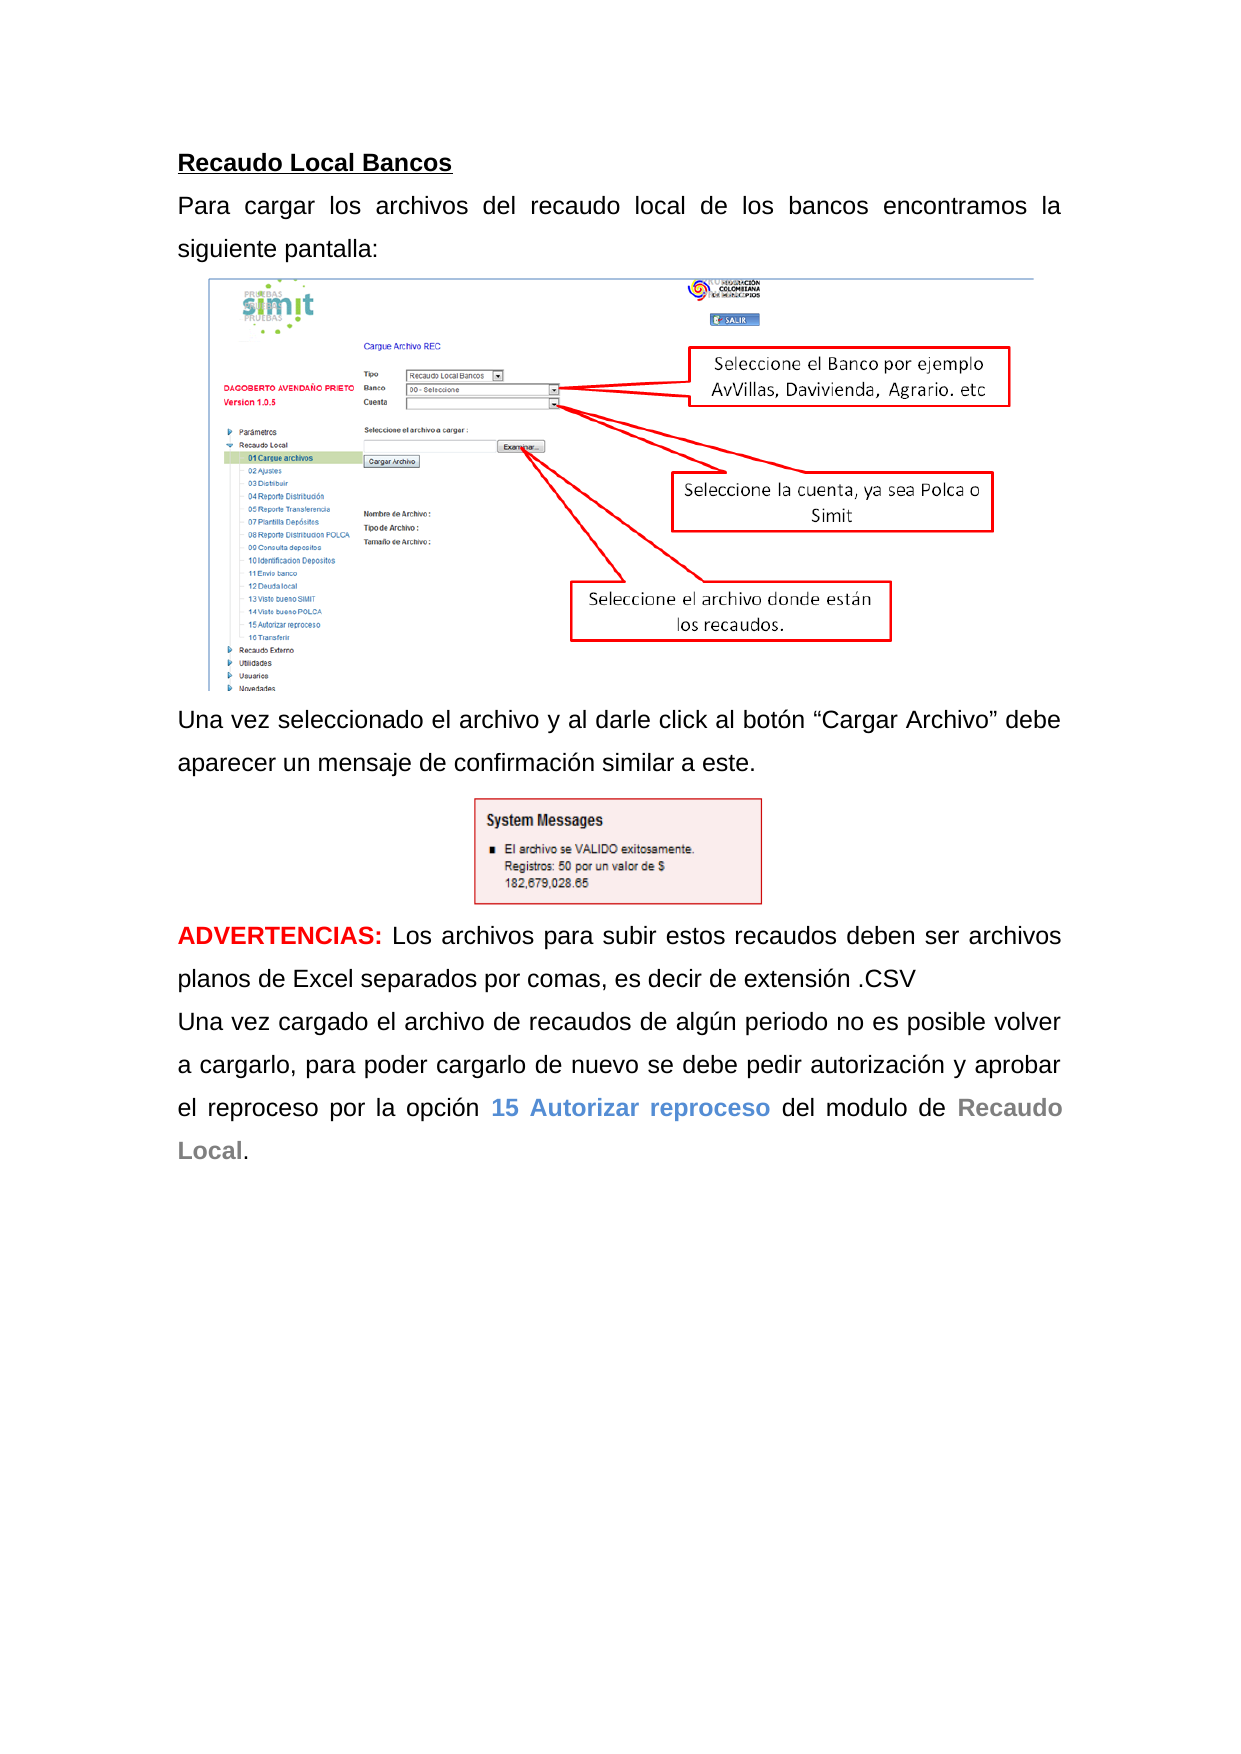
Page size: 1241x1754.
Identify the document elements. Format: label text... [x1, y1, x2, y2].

text Una vez cargado el archivo de recaudos de algún periodo no es posible volver a cargarlo, para poder cargarlo de nuevo se debe pedir autorización y aprobar el reproceso por la opción 15 Autorizar reproceso del modulo de Recaudo Local. [177, 1007, 1063, 1165]
text Para cargar los archivos del recaudo local de los bancos encontramos la siguiente pantalla: [177, 191, 1063, 263]
text ADVERTENCIAS: Los archivos para subir estos recaudos deben ser archivos planos de Excel separados por comas, es decir de extensión .CSV [177, 921, 1063, 993]
text Una vez seleccionado el archivo y al darle click al botón “Cargar Archivo” debe aparecer un mensaje de confirmación similar a este. [177, 705, 1063, 777]
subtitle Recaudo Local Bancos [177, 148, 1063, 176]
picture [471, 791, 770, 907]
